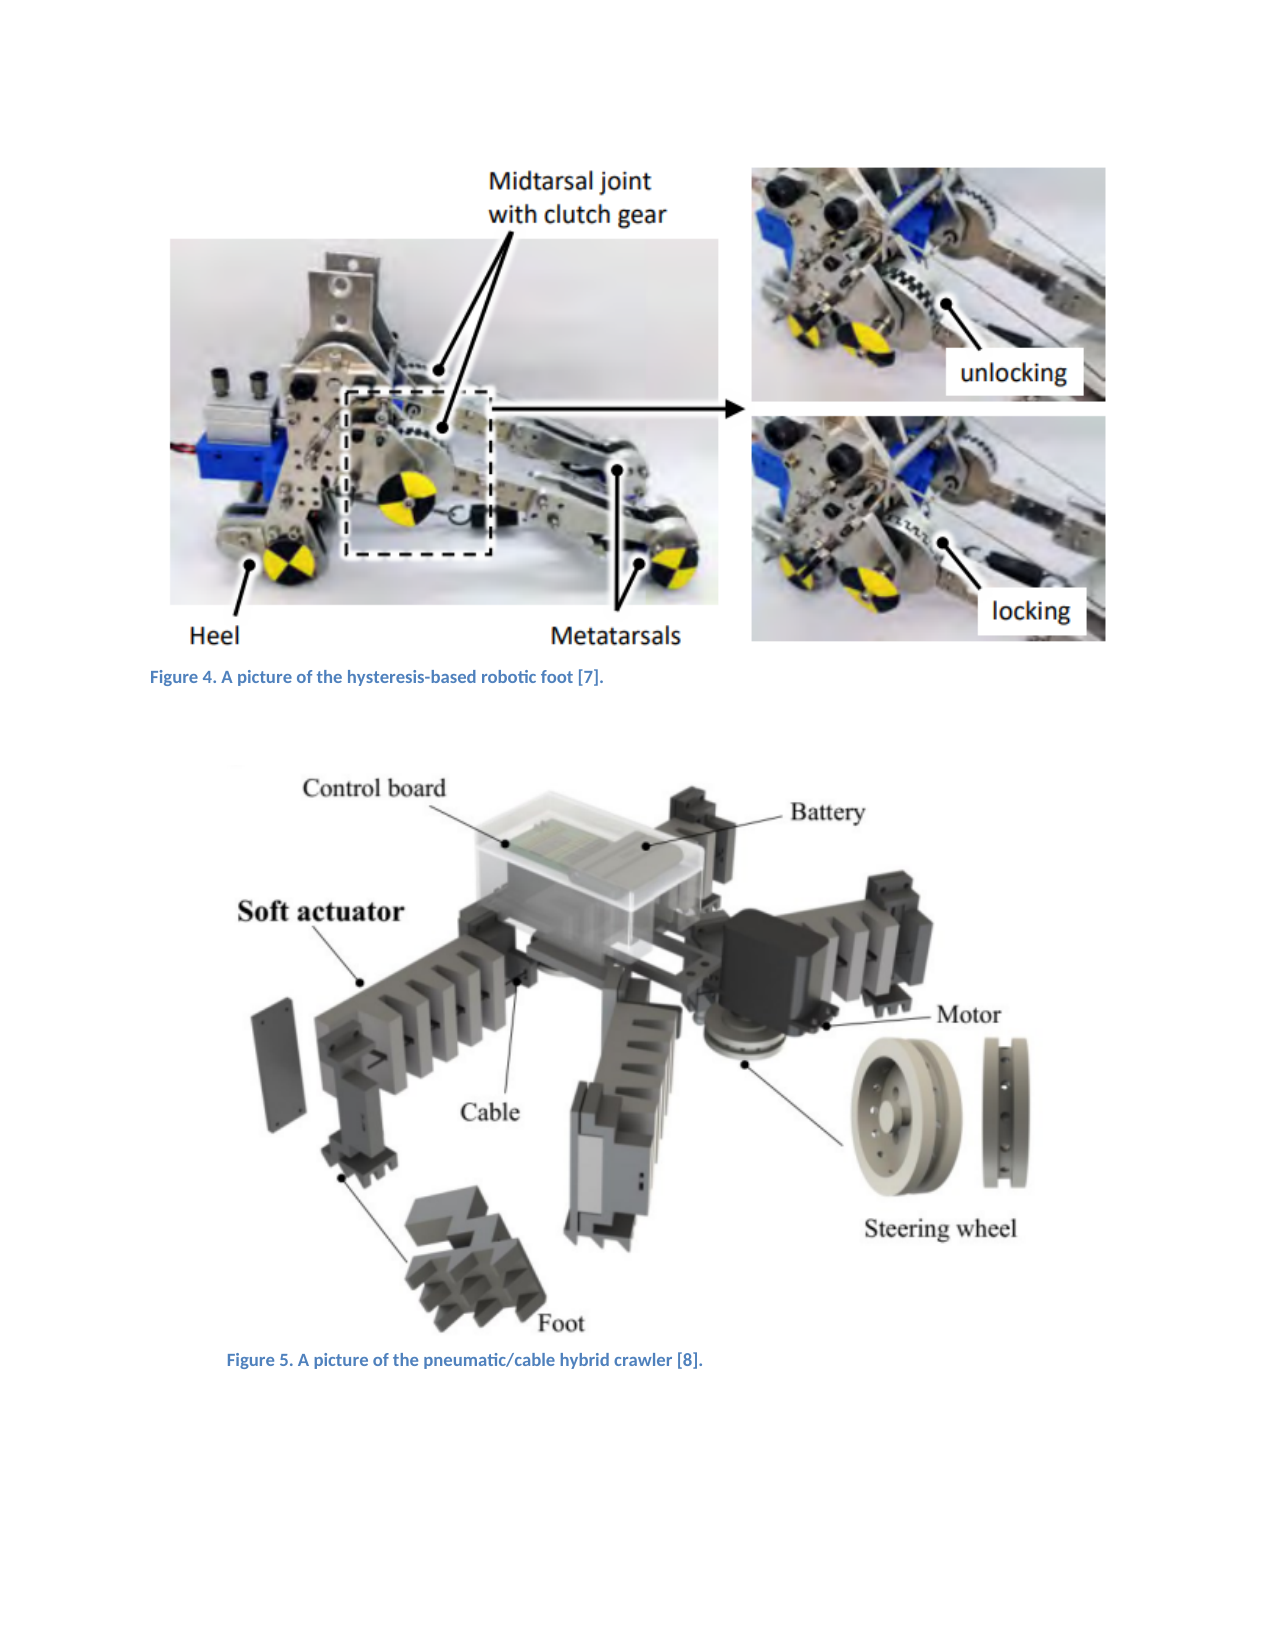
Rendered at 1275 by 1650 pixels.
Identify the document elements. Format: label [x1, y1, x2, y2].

picture [150, 150, 1125, 656]
picture [226, 765, 1049, 1339]
